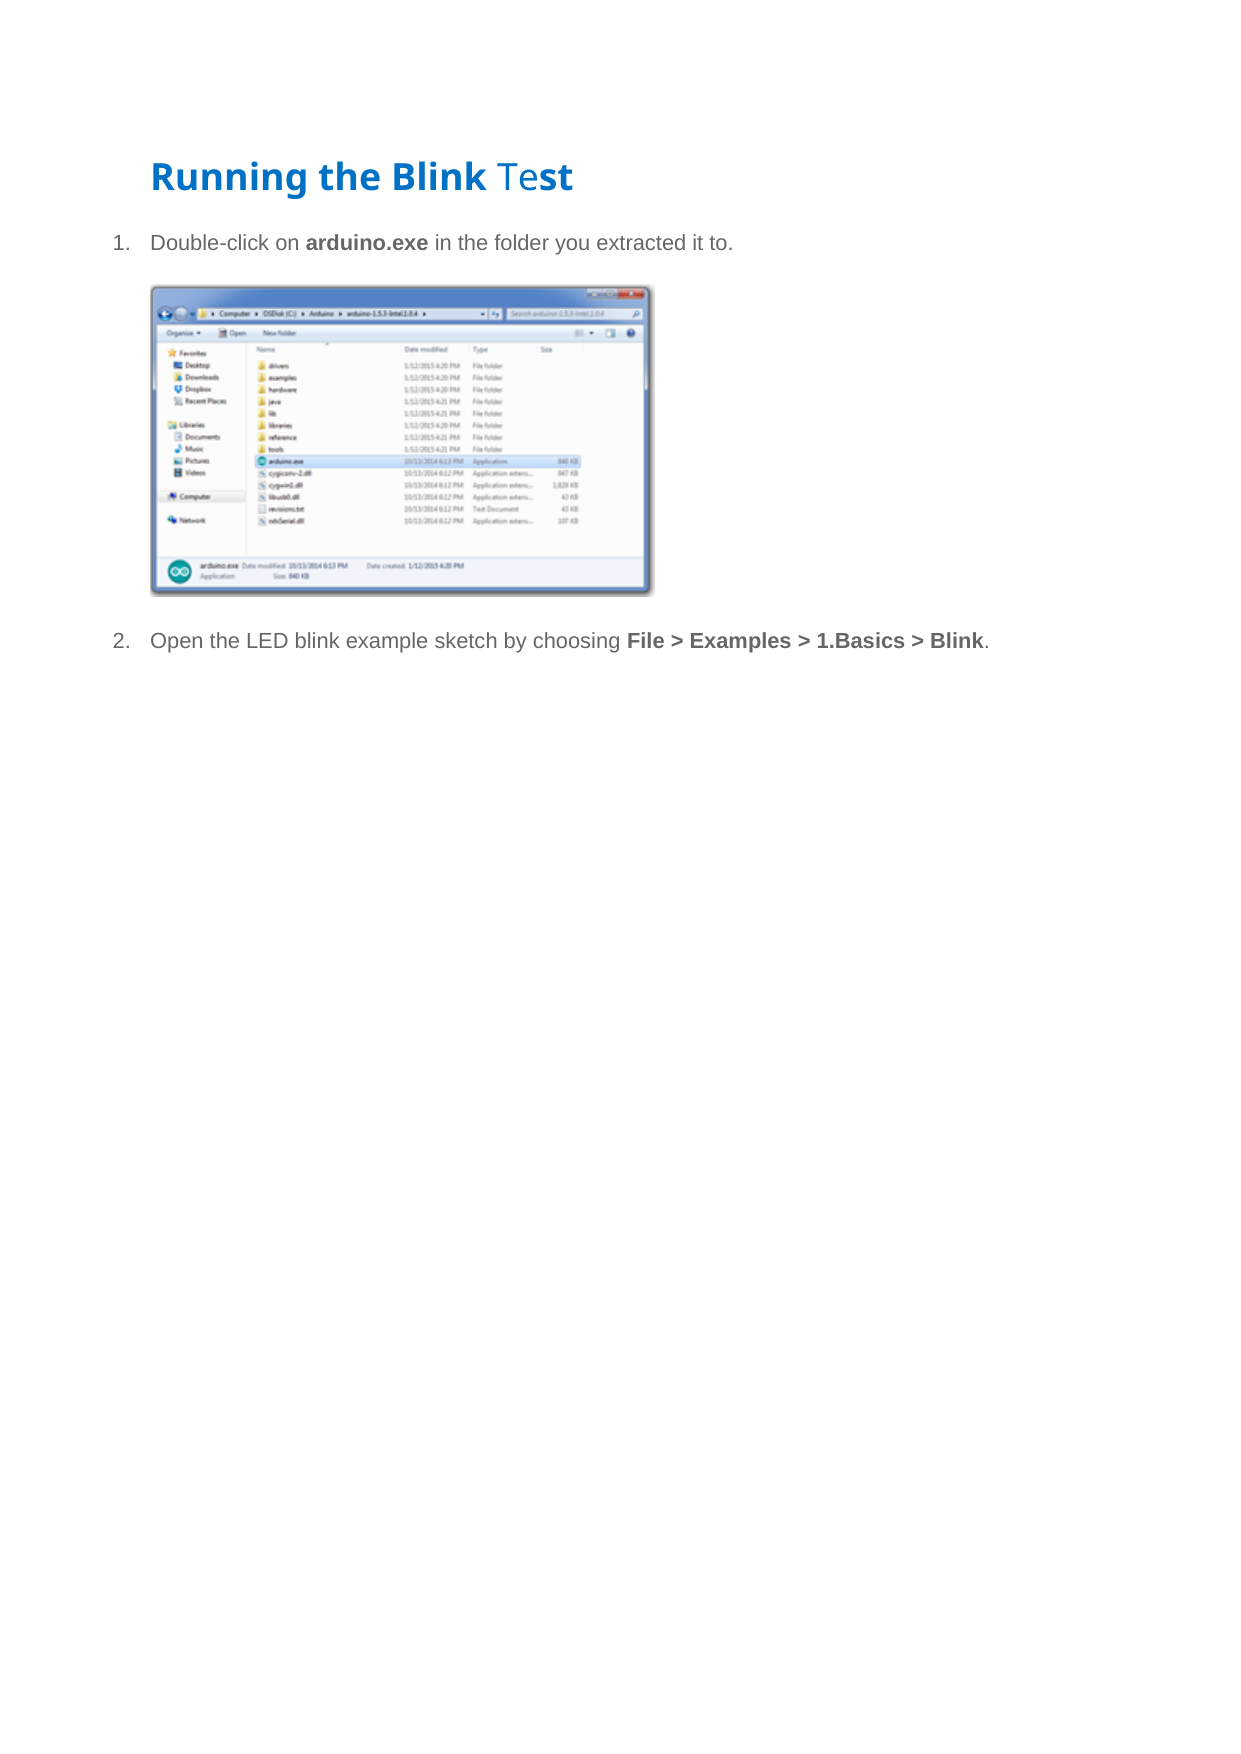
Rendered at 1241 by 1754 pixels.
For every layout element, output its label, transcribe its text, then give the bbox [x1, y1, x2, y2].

list Open the LED blink example sketch by choosing File > Examples > 1.Basics > Blink. [112, 628, 1090, 653]
picture [150, 284, 655, 597]
list Double-click on arduino.exe in the folder you extracted it to. [112, 230, 1090, 255]
text Running the Blink Test [150, 150, 1090, 201]
